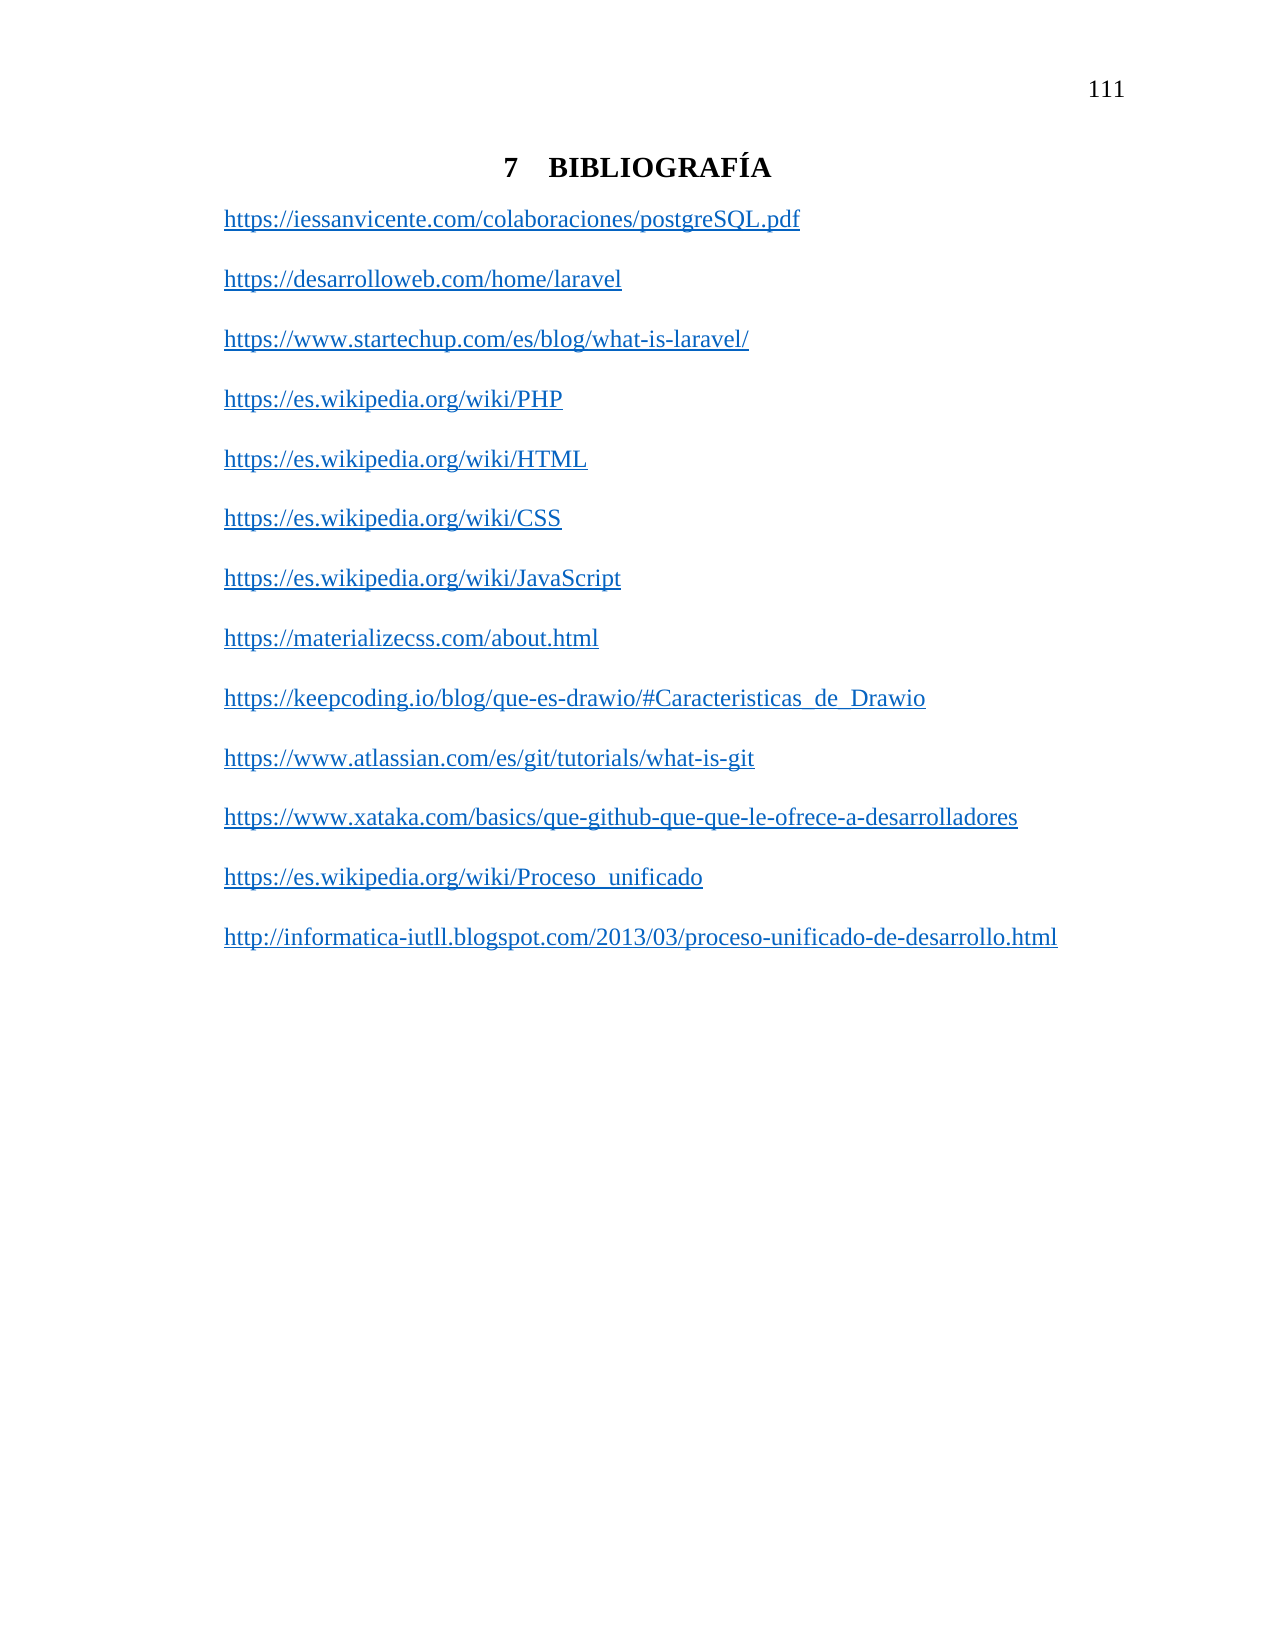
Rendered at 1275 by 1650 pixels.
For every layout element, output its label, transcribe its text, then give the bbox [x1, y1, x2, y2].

subtitle BIBLIOGRAFÍA [150, 150, 1125, 183]
text https://materializecss.com/about.html [150, 623, 1125, 652]
text https://www.xataka.com/basics/que-github-que-que-le-ofrece-a-desarrolladores [150, 802, 1125, 831]
text https://es.wikipedia.org/wiki/Proceso_unificado [150, 862, 1125, 891]
text http://informatica-iutll.blogspot.com/2013/03/proceso-unificado-de-desarrollo.html [150, 922, 1125, 951]
text https://es.wikipedia.org/wiki/HTML [150, 444, 1125, 472]
text https://iessanvicente.com/colaboraciones/postgreSQL.pdf [150, 204, 1125, 233]
text https://www.atlassian.com/es/git/tutorials/what-is-git [150, 743, 1125, 771]
text https://keepcoding.io/blog/que-es-drawio/#Caracteristicas_de_Drawio [150, 683, 1125, 712]
text https://www.startechup.com/es/blog/what-is-laravel/ [150, 324, 1125, 353]
text https://es.wikipedia.org/wiki/CSS [150, 503, 1125, 532]
text https://desarrolloweb.com/home/laravel [150, 264, 1125, 293]
text https://es.wikipedia.org/wiki/PHP [150, 384, 1125, 413]
text https://es.wikipedia.org/wiki/JavaScript [150, 563, 1125, 592]
